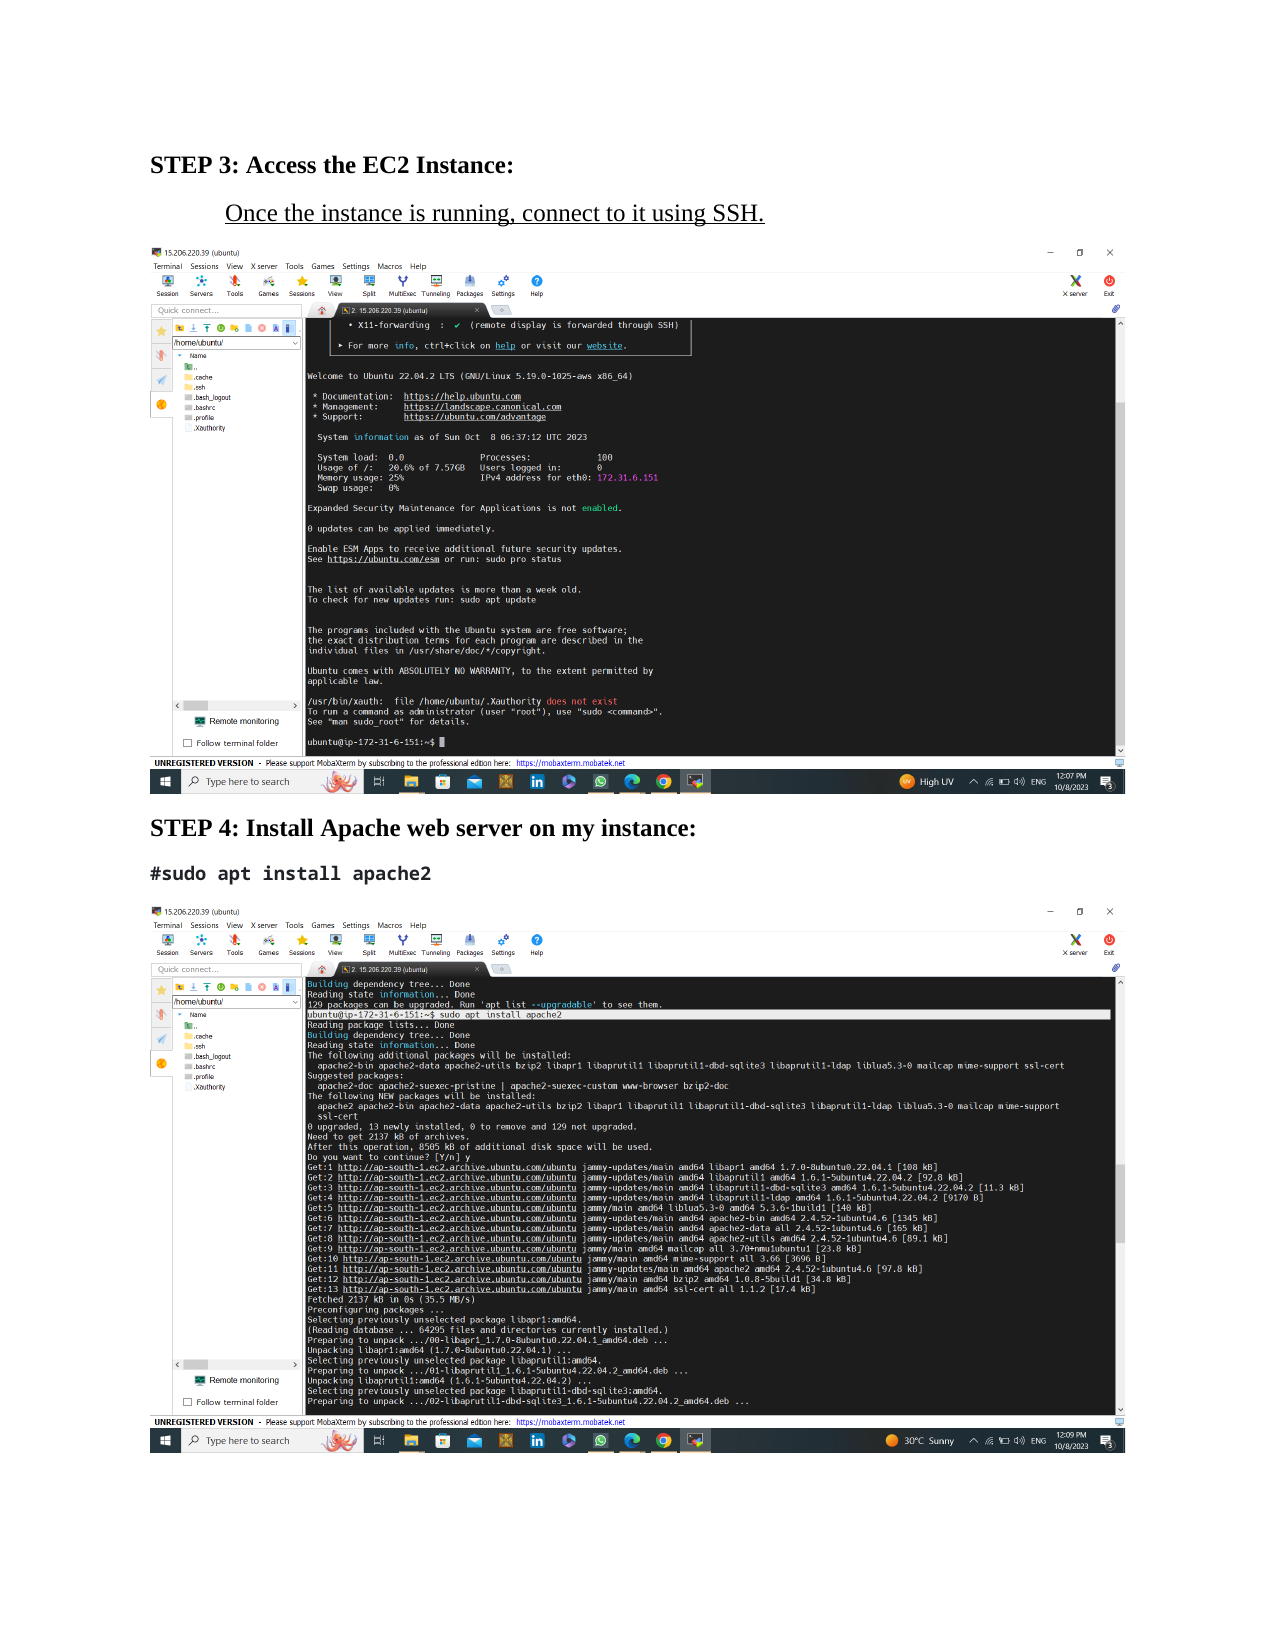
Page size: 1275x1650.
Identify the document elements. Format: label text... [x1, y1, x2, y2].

picture [150, 245, 1125, 794]
text STEP 4: Install Apache web server on my instance: [150, 813, 1125, 841]
text STEP 3: Access the EC2 Instance: [150, 150, 1125, 179]
picture [150, 904, 1125, 1453]
text Once the instance is running, connect to it using SSH. [150, 198, 1125, 226]
text #sudo apt install apache2 [150, 860, 1125, 886]
